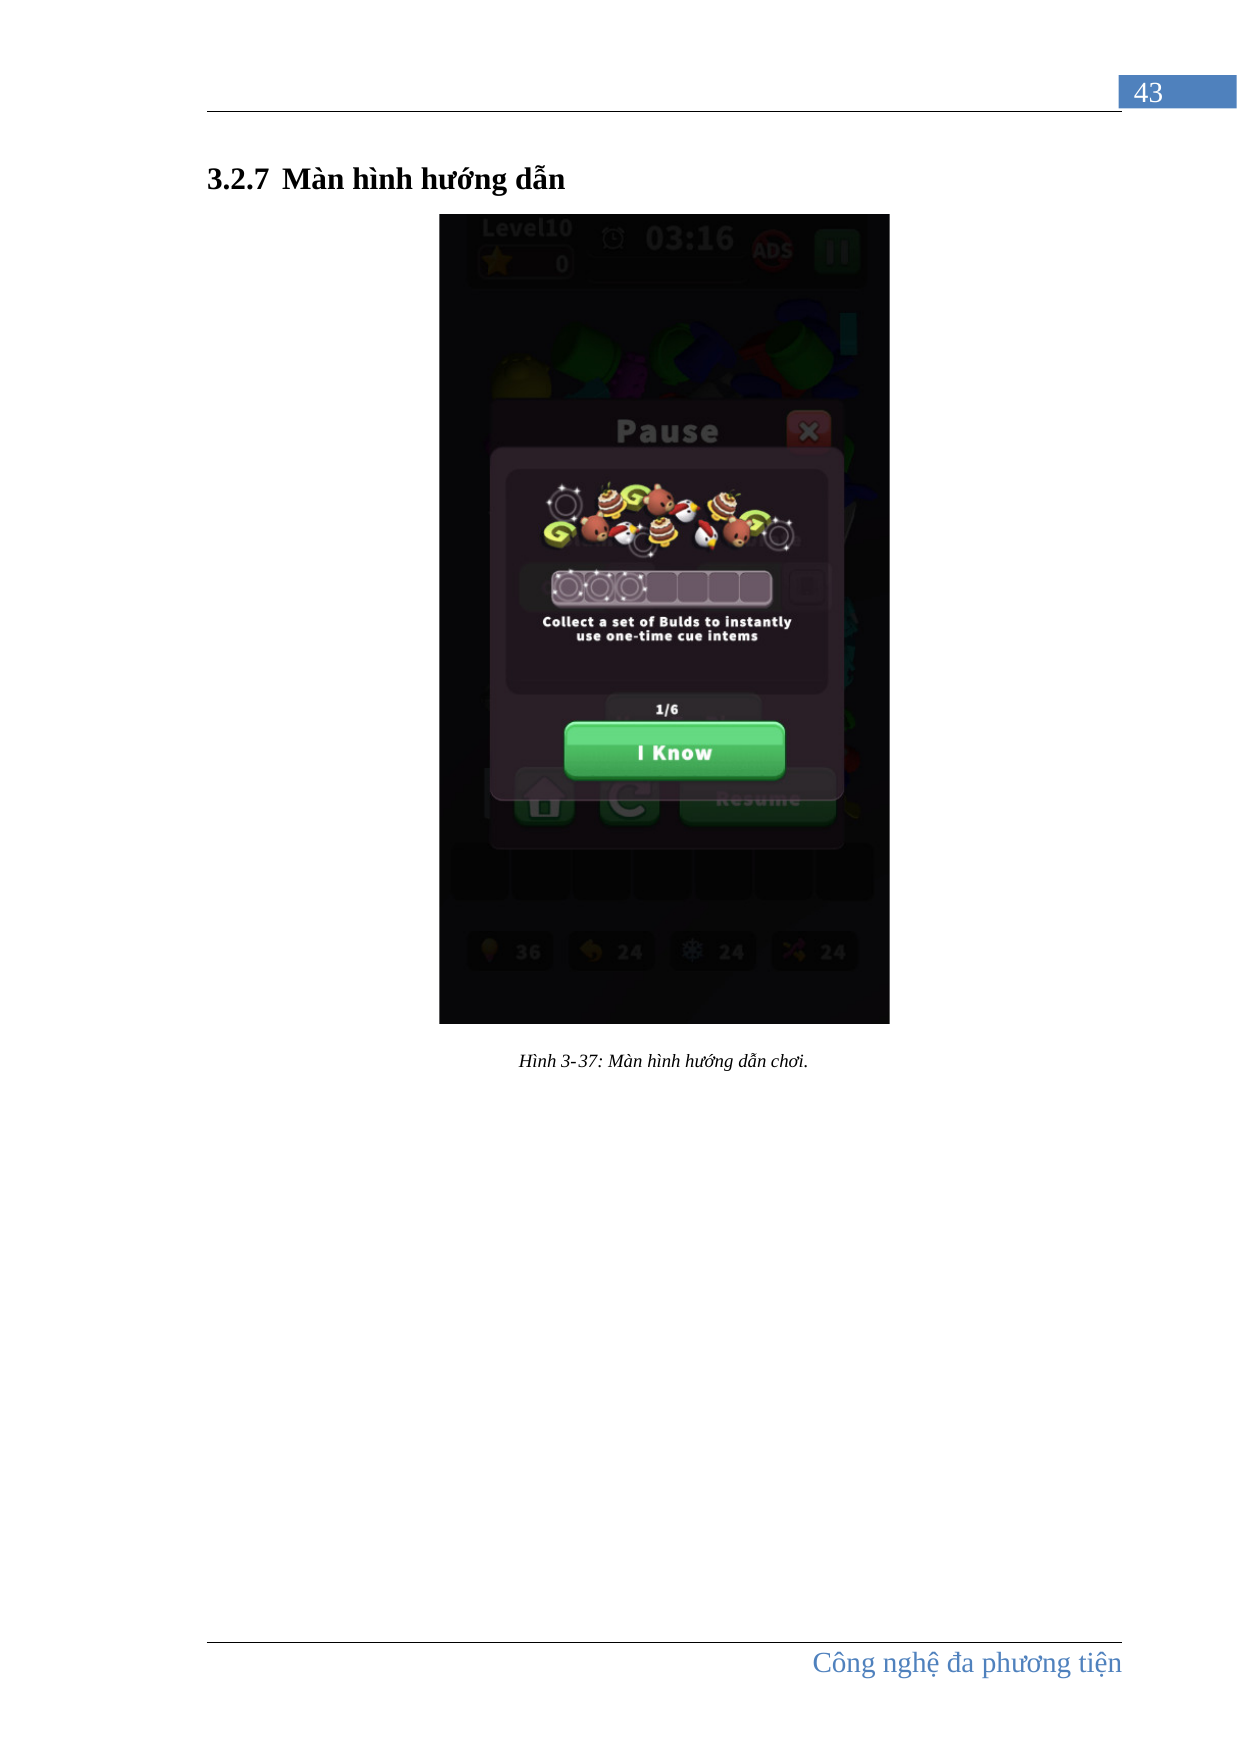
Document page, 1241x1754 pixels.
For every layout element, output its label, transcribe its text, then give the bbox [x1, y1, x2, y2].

picture [439, 214, 890, 1024]
subtitle Màn hình hướng dẫn [207, 160, 1122, 196]
